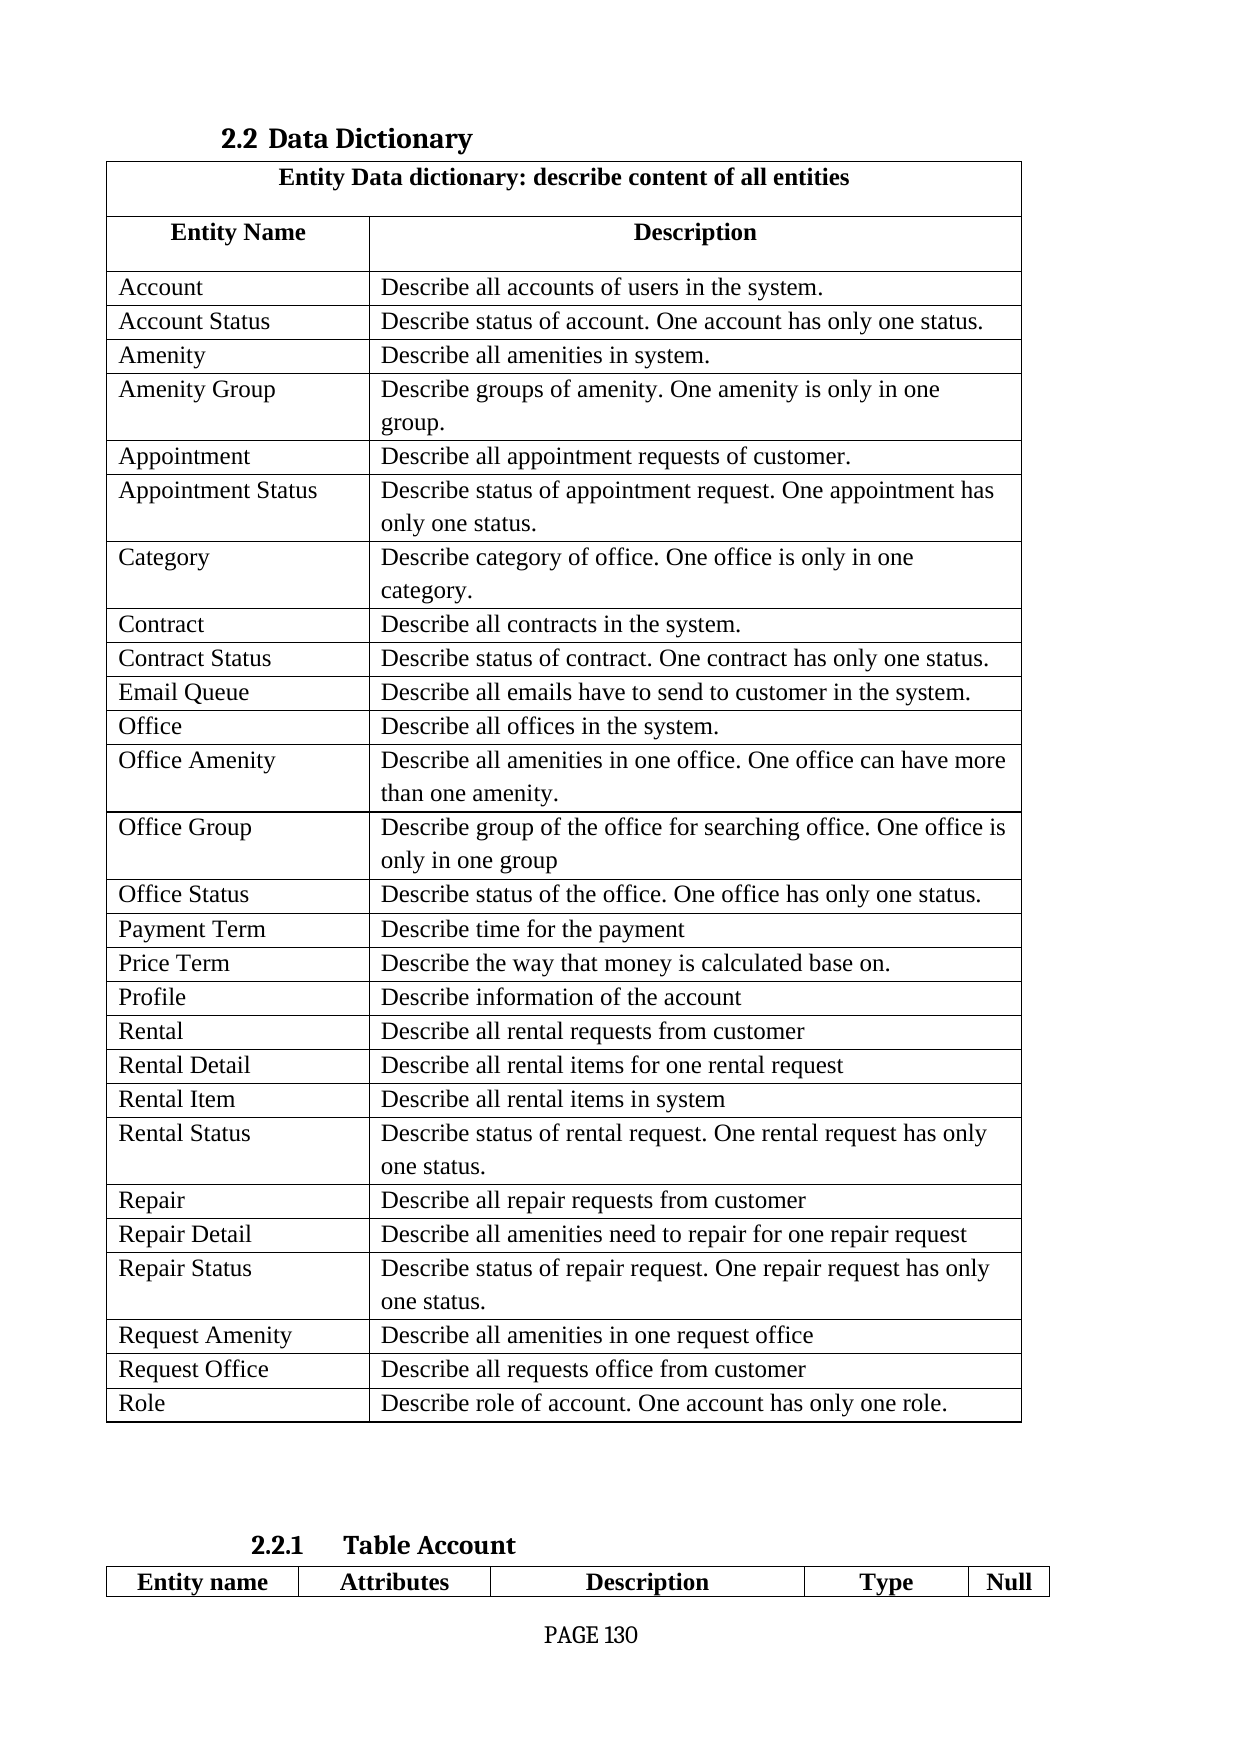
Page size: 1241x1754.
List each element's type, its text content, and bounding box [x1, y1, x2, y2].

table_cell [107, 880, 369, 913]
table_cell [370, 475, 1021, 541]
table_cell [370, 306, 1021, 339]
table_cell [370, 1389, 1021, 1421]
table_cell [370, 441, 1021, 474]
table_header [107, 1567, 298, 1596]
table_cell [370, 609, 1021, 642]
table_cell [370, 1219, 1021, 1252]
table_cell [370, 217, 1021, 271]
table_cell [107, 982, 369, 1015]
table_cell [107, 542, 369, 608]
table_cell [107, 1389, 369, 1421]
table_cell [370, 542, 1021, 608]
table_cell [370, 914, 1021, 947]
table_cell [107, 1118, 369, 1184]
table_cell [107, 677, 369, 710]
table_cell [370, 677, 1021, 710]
subtitle Table Account [251, 1530, 1063, 1561]
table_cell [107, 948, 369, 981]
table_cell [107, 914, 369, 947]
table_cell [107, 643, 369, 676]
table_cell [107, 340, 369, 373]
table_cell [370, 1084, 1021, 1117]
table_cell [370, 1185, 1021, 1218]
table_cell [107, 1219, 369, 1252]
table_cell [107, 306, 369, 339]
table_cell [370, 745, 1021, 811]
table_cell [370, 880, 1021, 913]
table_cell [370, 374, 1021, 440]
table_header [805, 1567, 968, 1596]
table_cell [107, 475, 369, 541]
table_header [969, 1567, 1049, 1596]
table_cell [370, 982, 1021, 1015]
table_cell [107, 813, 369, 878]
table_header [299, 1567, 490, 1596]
subtitle Data Dictionary [221, 122, 1063, 156]
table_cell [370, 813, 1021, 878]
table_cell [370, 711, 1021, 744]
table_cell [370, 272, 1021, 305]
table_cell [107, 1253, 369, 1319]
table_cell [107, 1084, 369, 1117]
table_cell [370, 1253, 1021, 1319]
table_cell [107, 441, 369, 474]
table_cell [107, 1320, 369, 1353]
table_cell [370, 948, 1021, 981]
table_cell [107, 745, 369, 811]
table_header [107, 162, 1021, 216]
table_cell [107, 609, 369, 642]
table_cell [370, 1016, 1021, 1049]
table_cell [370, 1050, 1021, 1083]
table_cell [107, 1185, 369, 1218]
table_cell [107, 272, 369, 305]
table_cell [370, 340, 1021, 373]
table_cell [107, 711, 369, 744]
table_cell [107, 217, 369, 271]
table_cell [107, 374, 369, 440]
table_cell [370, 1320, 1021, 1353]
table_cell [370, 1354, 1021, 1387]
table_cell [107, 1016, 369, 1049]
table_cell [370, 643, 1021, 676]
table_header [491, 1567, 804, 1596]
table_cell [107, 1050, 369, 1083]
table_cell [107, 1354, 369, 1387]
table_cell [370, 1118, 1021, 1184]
